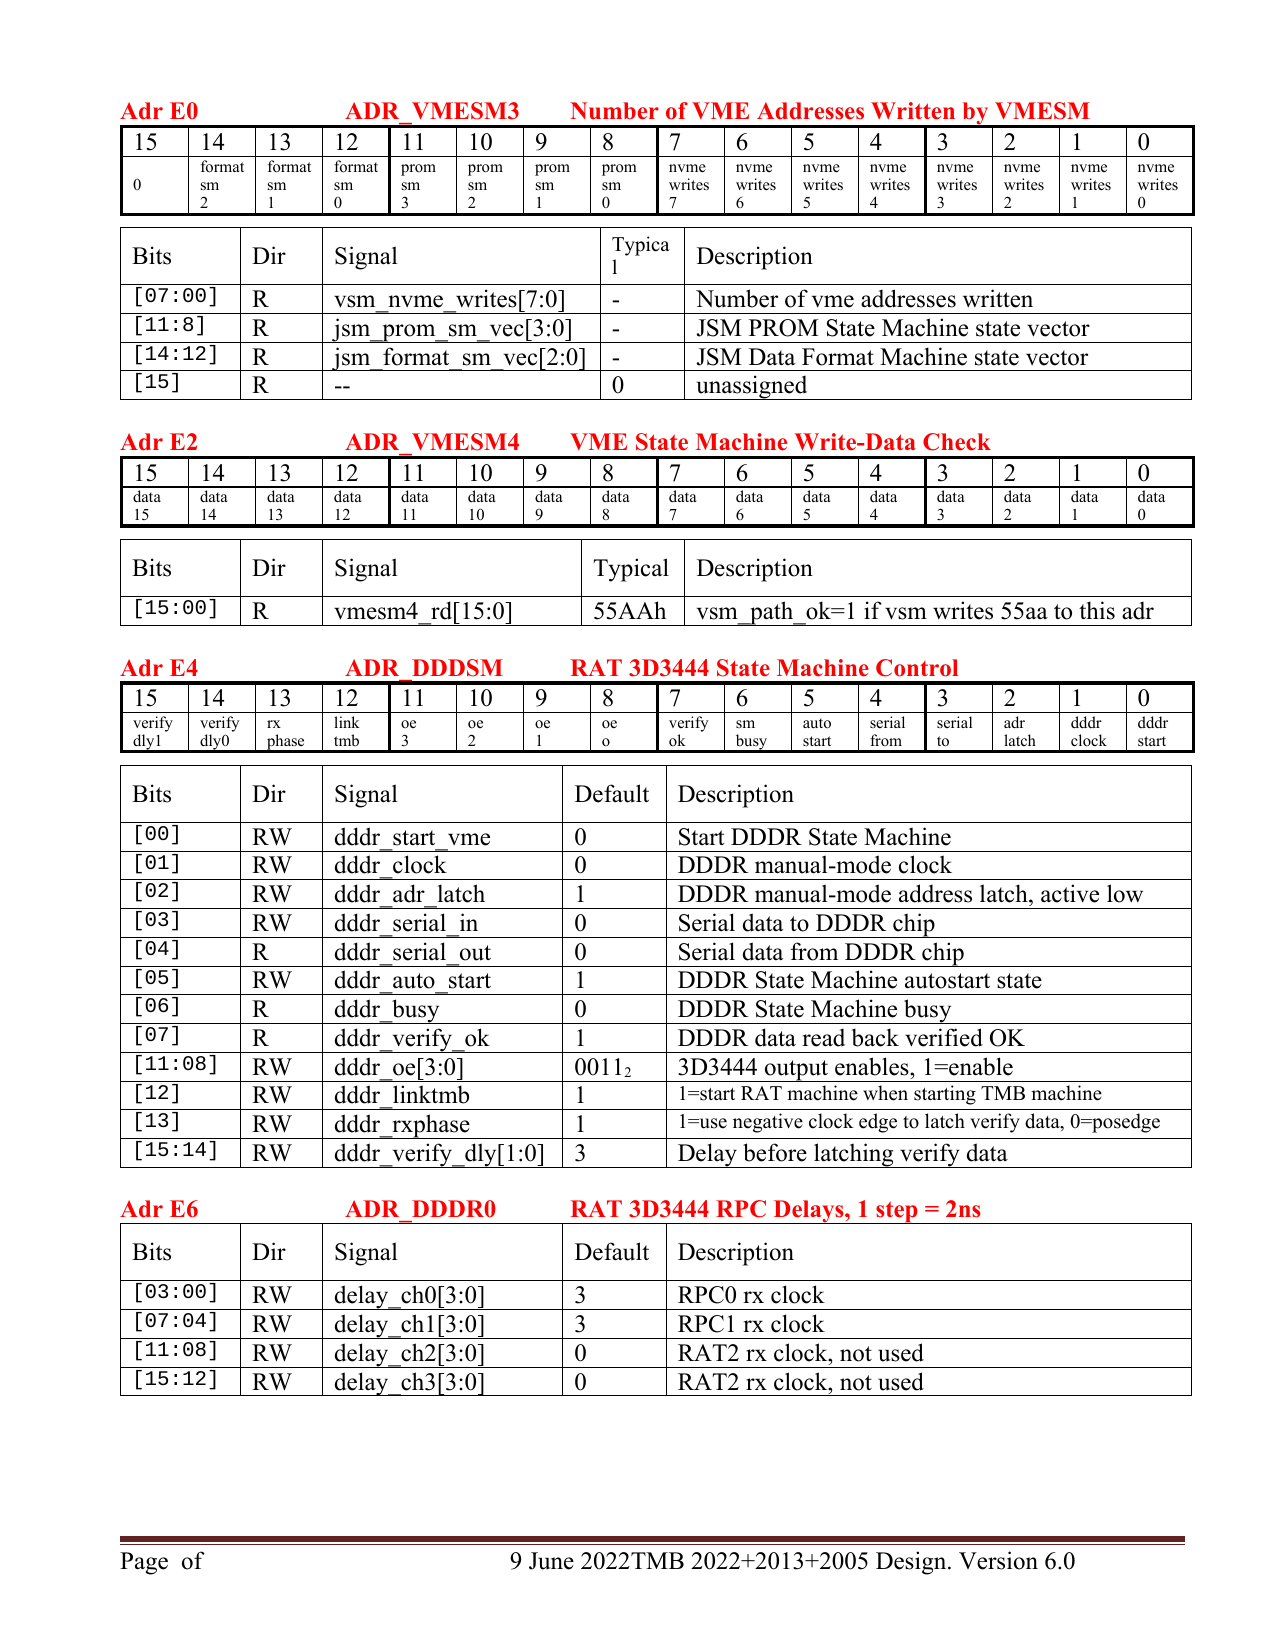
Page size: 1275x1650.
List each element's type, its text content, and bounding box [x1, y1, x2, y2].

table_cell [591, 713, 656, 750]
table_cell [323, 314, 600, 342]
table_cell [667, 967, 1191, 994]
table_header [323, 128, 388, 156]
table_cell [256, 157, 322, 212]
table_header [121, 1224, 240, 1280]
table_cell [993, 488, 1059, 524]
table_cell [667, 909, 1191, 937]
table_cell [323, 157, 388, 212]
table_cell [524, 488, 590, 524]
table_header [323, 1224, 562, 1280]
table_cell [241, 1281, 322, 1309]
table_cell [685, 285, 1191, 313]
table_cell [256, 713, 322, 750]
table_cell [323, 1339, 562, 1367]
subtitle Adr E4 ADR_DDDSM RAT 3D3444 State Machine Control [120, 654, 1185, 681]
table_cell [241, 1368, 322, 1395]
subtitle Adr E2 ADR_VMESM4 VME State Machine Write-Data Check [120, 428, 1185, 456]
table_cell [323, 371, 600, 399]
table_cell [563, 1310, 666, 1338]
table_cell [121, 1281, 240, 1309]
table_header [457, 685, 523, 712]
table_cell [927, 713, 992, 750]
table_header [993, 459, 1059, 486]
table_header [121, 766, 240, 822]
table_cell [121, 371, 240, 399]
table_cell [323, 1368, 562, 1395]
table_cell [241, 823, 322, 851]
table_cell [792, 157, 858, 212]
subtitle Adr E0 ADR_VMESM3 Number of VME Addresses Written by VMESM [120, 97, 1185, 125]
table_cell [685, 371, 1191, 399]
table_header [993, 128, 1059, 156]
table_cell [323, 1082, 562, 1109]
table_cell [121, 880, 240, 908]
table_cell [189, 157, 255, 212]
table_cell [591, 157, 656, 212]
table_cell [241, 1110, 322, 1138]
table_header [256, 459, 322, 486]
subtitle Adr E6 ADR_DDDR0 RAT 3D3444 RPC Delays, 1 step = 2ns [120, 1196, 1185, 1223]
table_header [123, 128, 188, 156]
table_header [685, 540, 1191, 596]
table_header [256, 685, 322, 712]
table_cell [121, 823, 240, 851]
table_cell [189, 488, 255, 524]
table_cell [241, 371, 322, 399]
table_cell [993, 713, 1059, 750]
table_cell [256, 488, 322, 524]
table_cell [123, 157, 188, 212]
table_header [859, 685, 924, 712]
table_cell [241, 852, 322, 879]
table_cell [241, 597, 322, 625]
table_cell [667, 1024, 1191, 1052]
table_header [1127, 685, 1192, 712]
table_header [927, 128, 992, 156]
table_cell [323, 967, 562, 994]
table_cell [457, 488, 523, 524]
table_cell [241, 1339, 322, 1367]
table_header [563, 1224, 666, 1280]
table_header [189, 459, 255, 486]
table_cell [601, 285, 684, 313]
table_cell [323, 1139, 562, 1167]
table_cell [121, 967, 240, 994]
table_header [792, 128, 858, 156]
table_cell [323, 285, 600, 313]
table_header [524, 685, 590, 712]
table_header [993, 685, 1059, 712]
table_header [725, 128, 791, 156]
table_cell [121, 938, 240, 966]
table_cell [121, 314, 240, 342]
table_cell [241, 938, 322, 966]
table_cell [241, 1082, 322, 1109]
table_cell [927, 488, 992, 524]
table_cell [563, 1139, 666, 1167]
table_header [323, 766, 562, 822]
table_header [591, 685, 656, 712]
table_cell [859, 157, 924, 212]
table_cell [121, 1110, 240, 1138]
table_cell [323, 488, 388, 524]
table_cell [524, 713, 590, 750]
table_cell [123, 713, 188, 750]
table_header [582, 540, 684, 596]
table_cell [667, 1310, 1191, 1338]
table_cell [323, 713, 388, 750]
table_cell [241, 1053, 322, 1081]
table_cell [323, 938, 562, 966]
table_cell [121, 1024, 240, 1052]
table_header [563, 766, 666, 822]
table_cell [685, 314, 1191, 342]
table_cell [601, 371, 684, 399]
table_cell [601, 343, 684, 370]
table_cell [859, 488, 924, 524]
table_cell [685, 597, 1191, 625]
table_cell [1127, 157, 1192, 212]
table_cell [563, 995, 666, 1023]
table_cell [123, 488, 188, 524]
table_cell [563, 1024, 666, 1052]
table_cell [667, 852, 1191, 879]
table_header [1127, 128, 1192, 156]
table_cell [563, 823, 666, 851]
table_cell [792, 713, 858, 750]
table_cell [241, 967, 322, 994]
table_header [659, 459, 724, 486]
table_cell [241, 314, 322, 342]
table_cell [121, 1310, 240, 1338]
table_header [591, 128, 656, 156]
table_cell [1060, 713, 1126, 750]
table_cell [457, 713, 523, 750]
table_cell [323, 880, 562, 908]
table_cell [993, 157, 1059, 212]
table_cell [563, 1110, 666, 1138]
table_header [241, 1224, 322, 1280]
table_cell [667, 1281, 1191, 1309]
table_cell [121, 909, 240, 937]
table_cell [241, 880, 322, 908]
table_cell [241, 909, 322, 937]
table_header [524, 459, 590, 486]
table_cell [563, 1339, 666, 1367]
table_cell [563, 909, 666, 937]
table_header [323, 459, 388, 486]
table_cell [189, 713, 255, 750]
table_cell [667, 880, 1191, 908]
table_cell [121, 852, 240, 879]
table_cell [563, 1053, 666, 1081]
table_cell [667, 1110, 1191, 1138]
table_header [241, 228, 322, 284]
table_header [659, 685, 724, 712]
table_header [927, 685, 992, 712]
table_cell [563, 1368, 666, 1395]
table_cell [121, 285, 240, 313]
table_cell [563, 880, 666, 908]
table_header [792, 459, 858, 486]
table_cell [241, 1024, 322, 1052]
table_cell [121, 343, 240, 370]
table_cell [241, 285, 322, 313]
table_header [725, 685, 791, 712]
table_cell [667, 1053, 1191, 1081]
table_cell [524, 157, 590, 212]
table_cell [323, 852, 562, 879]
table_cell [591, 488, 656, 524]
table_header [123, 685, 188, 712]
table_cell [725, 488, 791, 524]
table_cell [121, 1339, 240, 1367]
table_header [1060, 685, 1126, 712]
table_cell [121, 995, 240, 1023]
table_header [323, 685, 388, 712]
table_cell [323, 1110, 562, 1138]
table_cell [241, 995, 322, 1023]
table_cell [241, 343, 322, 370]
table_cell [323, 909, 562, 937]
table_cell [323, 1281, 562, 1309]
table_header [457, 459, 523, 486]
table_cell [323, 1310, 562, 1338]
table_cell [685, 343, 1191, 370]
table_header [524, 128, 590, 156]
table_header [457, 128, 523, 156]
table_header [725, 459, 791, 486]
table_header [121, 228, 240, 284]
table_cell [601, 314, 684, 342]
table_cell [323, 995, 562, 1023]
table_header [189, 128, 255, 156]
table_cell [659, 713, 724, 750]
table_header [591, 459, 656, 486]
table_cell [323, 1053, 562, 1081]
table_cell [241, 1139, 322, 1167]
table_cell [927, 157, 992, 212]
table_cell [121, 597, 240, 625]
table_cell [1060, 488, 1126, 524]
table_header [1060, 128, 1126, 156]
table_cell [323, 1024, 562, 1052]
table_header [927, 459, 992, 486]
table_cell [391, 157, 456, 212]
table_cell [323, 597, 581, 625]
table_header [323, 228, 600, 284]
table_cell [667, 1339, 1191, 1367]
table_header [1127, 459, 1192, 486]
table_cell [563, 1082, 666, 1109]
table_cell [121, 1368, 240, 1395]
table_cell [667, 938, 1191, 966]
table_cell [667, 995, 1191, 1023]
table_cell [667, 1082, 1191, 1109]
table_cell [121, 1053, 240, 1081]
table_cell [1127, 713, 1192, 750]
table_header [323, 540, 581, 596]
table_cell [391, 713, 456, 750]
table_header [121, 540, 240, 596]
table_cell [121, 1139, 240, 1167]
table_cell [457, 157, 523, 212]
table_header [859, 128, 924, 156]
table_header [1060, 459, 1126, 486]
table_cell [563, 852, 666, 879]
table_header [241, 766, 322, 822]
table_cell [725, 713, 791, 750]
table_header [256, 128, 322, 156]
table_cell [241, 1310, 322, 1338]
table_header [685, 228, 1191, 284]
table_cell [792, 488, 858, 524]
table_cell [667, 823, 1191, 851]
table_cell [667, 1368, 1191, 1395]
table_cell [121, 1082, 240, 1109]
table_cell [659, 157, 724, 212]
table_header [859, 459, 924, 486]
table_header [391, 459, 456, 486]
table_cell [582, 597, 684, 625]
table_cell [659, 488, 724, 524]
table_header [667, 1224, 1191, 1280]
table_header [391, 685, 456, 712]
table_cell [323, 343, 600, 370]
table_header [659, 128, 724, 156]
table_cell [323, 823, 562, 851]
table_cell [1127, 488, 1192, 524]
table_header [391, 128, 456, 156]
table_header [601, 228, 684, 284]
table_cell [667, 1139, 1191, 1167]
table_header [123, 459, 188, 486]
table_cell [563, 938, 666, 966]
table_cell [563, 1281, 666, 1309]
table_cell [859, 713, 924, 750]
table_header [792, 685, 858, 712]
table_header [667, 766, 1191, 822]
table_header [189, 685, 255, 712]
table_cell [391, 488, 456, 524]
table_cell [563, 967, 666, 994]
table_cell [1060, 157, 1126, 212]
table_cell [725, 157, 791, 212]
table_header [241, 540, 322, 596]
